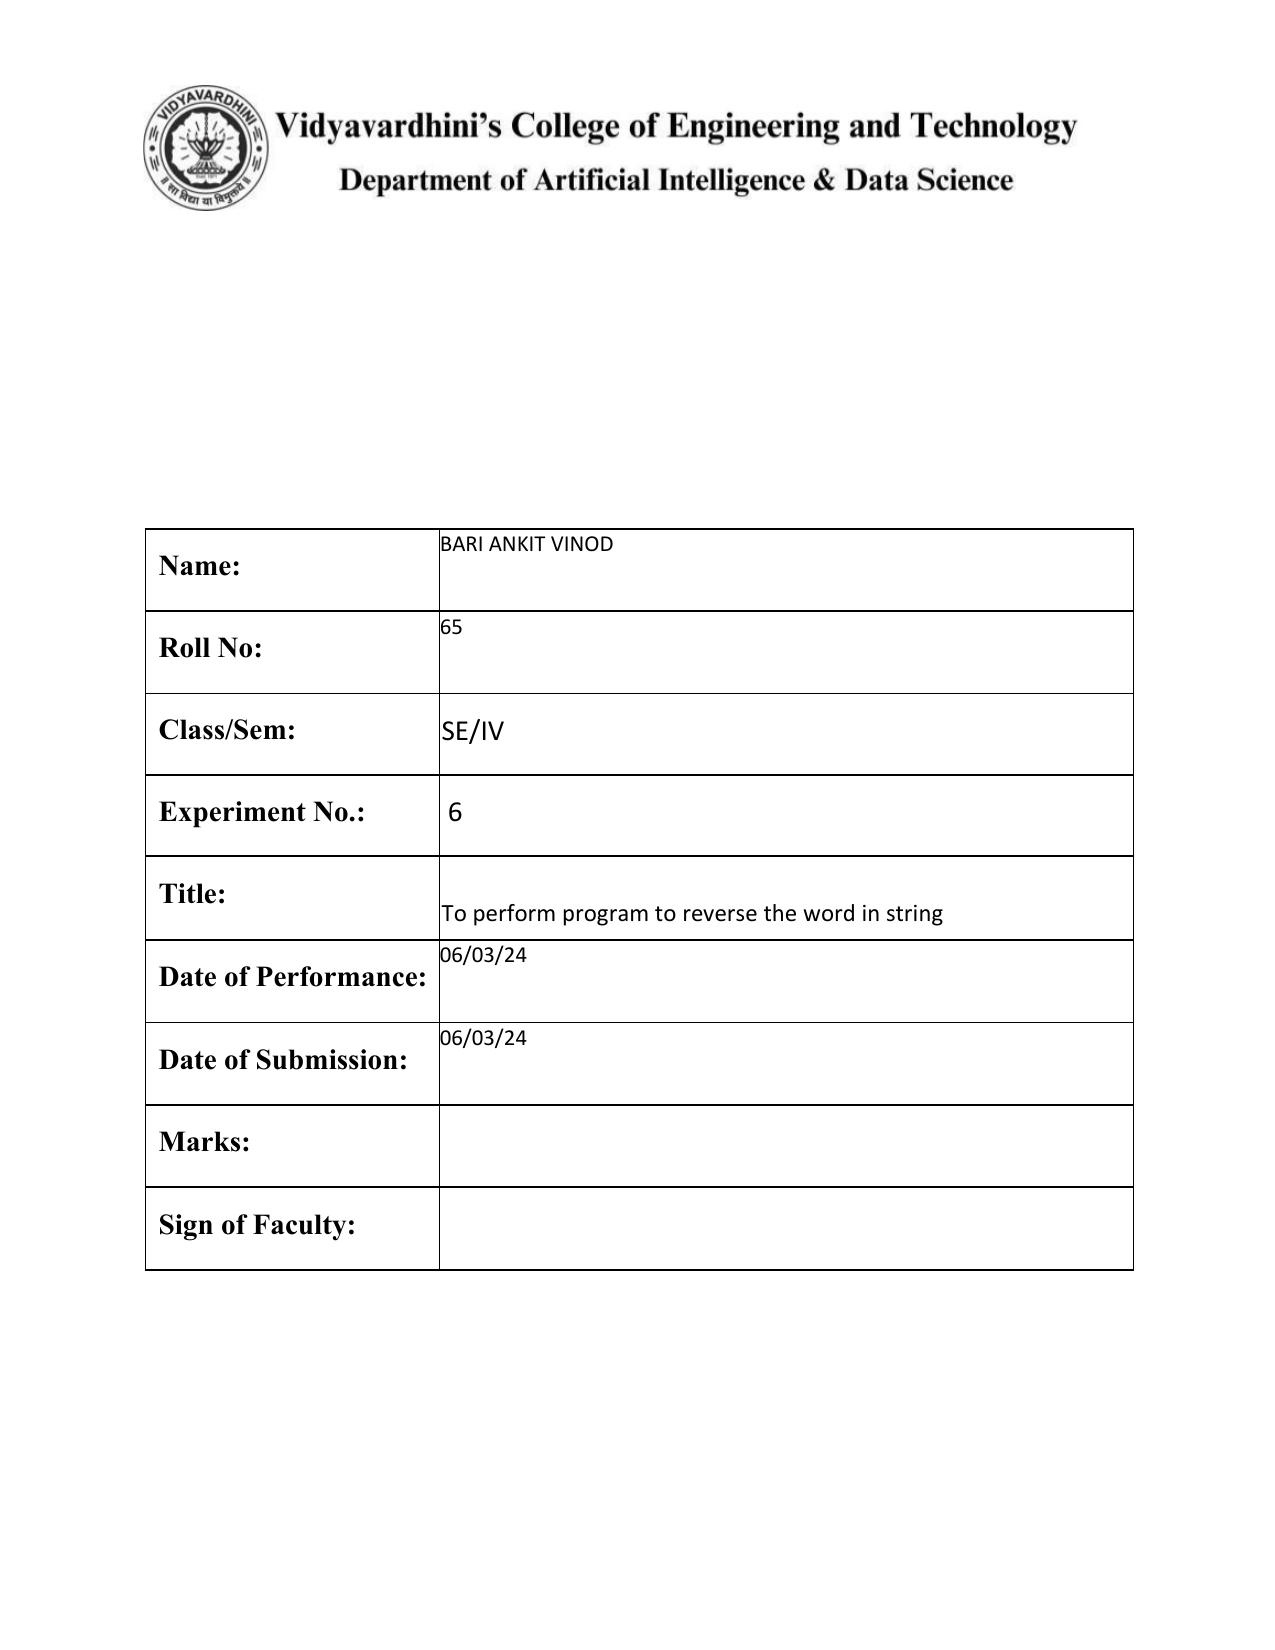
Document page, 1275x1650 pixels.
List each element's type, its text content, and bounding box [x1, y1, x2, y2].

table_cell 65 [440, 612, 1133, 692]
table_header BARI ANKIT VINOD [440, 530, 1133, 610]
table_cell 6 [440, 776, 1133, 855]
table_cell 06/03/24 [440, 941, 1133, 1021]
table_cell Class/Sem: [146, 694, 439, 774]
table_cell [440, 1188, 1133, 1269]
table_cell Date of Submission: [146, 1023, 439, 1104]
picture [143, 85, 1084, 211]
table_cell Sign of Faculty: [146, 1188, 439, 1269]
table_cell Experiment No.: [146, 776, 439, 855]
table_cell 06/03/24 [440, 1023, 1133, 1104]
table_cell SE/IV [440, 694, 1133, 774]
table_cell [440, 1106, 1133, 1186]
table_cell Date of Performance: [146, 941, 439, 1021]
table_cell Marks: [146, 1106, 439, 1186]
table_header Name: [146, 530, 439, 610]
table_cell To perform program to reverse the word in string [440, 857, 1133, 939]
table_cell Roll No: [146, 612, 439, 692]
table_cell Title: [146, 857, 439, 939]
